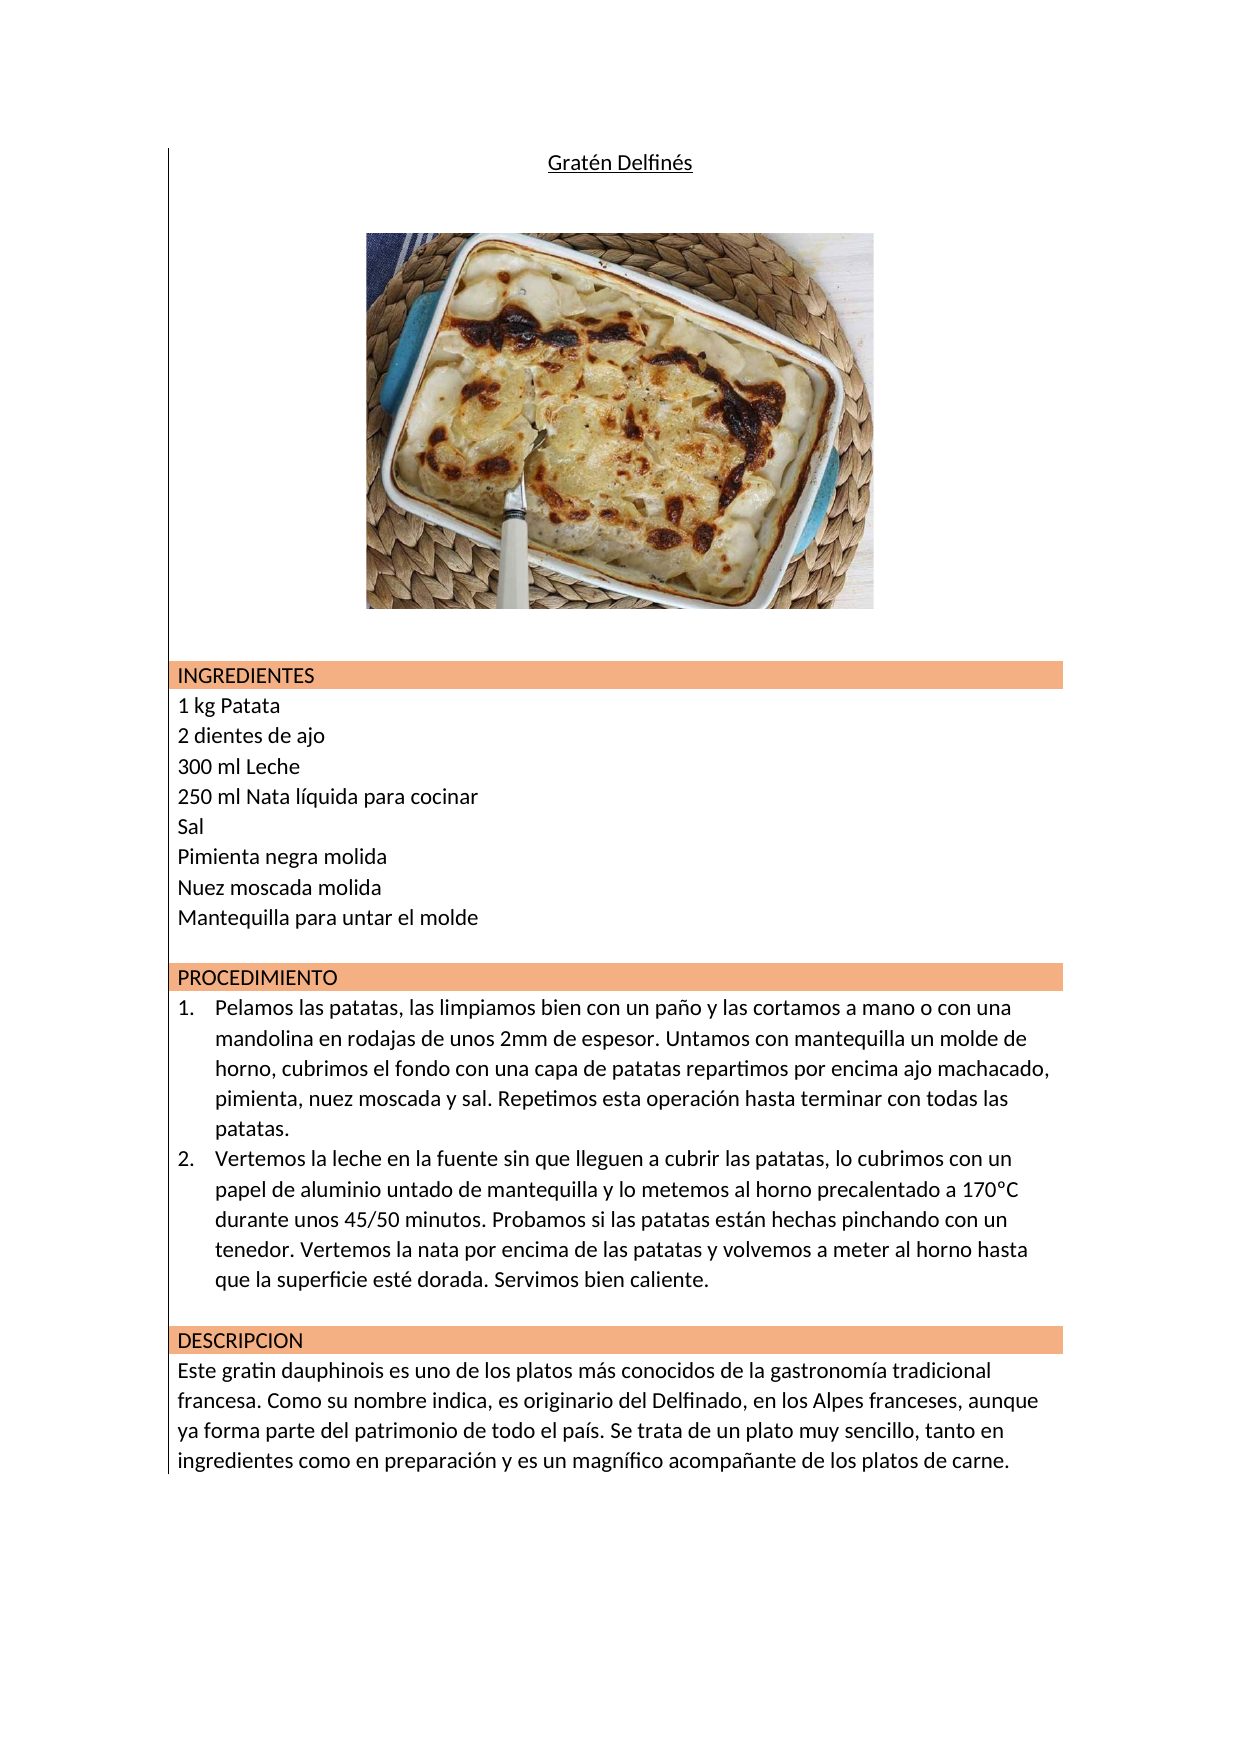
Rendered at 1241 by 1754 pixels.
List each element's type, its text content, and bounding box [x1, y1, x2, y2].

list Vertemos la leche en la fuente sin que lleguen a cubrir las patatas, lo cubrimos con un papel de aluminio untado de mantequilla y lo metemos al horno precalentado a 170ºC durante unos 45/50 minutos. Probamos si las patatas están hechas pinchando con un tenedor. Vertemos la nata por encima de las patatas y volvemos a meter al horno hasta que la superficie esté dorada. Servimos bien caliente. [169, 1144, 1063, 1293]
text Sal [169, 812, 1063, 840]
text 2 dientes de ajo [169, 722, 1063, 749]
text Gratén Delfinés [177, 148, 1063, 176]
text 250 ml Nata líquida para cocinar [169, 782, 1063, 810]
text PROCEDIMIENTO [169, 963, 1063, 991]
picture [366, 233, 874, 609]
text INGREDIENTES [169, 661, 1063, 689]
text Nuez moscada molida [169, 873, 1063, 901]
text 300 ml Leche [169, 752, 1063, 780]
text Este gratin dauphinois es uno de los platos más conocidos de la gastronomía tradicional francesa. Como su nombre indica, es originario del Delfinado, en los Alpes franceses, aunque ya forma parte del patrimonio de todo el país. Se trata de un plato muy sencillo, tanto en ingredientes como en preparación y es un magnífico acompañante de los platos de carne. [169, 1356, 1063, 1474]
list Pelamos las patatas, las limpiamos bien con un paño y las cortamos a mano o con una mandolina en rodajas de unos 2mm de espesor. Untamos con mantequilla un molde de horno, cubrimos el fondo con una capa de patatas repartimos por encima ajo machacado, pimienta, nuez moscada y sal. Repetimos esta operación hasta terminar con todas las patatas. [169, 993, 1063, 1142]
text DESCRIPCION [169, 1326, 1063, 1354]
text Mantequilla para untar el molde [169, 903, 1063, 931]
text Pimienta negra molida [169, 842, 1063, 870]
text 1 kg Patata [169, 691, 1063, 719]
